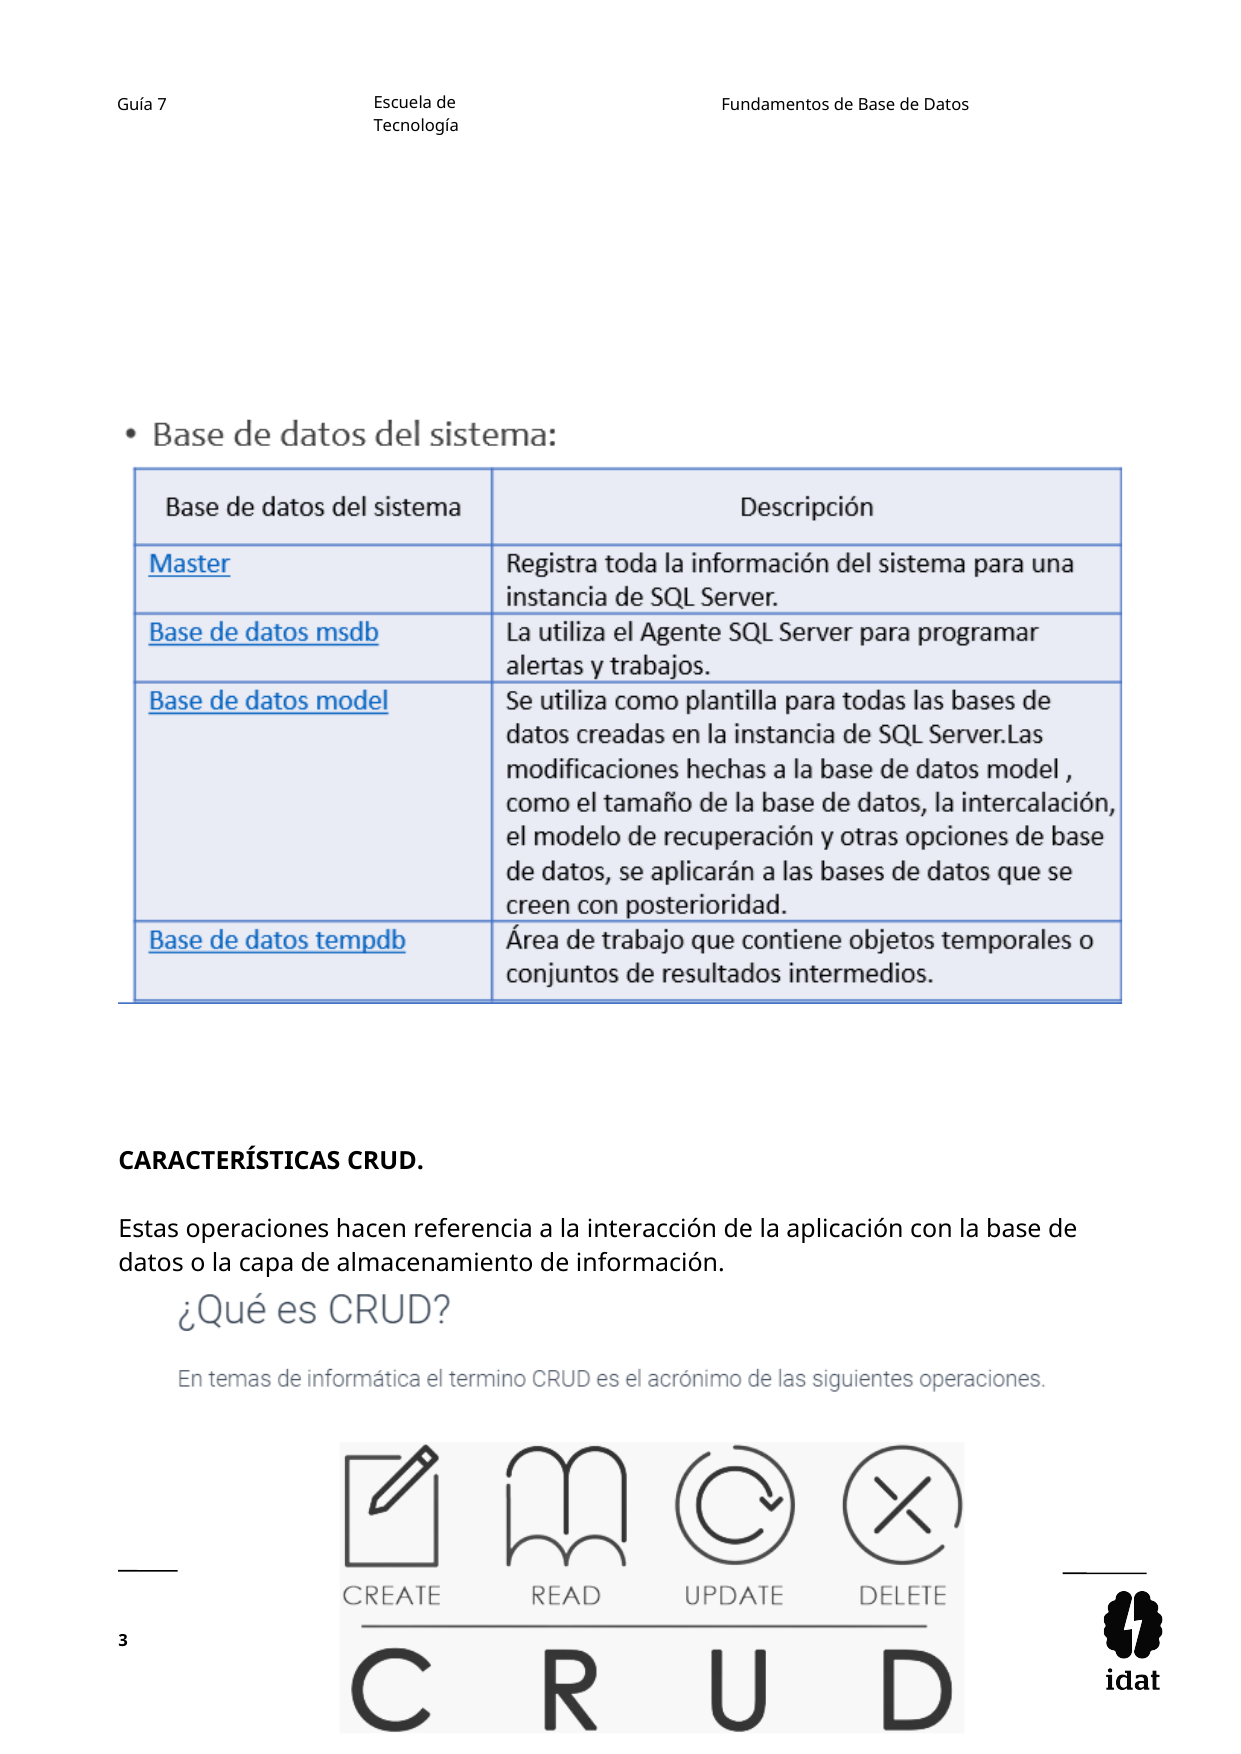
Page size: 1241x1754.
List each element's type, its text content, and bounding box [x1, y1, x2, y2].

text Estas operaciones hacen referencia a la interacción de la aplicación con la base de datos o la capa de almacenamiento de información. [118, 1211, 1122, 1279]
picture [1103, 1591, 1163, 1690]
picture [118, 415, 1123, 1004]
text CARACTERÍSTICAS CRUD. [118, 1142, 1122, 1177]
picture [177, 1283, 1063, 1754]
